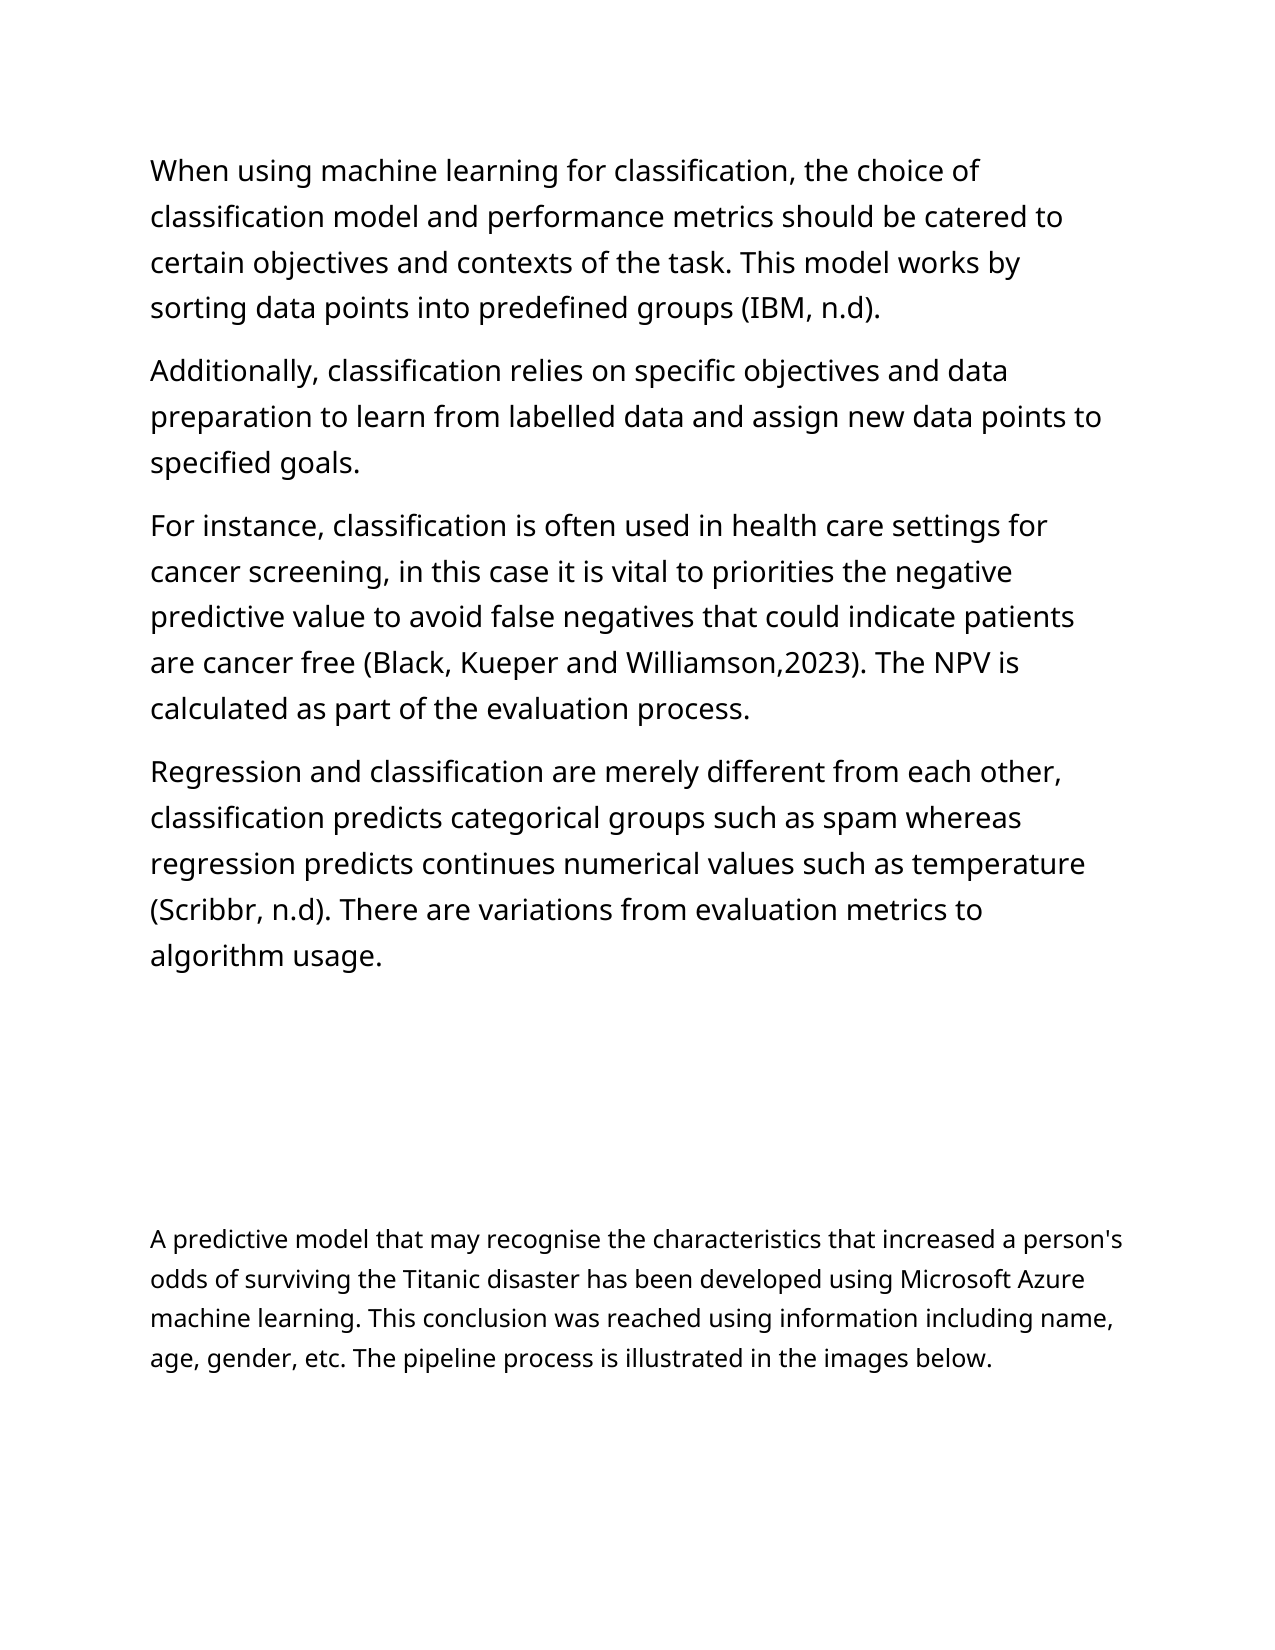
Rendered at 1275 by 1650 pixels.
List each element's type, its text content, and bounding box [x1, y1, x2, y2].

text When using machine learning for classification, the choice of classification model and performance metrics should be catered to certain objectives and contexts of the task. This model works by sorting data points into predefined groups (IBM, n.d). [150, 150, 1125, 327]
text Additionally, classification relies on specific objectives and data preparation to learn from labelled data and assign new data points to specified goals. [150, 350, 1125, 482]
text For instance, classification is often used in health care settings for cancer screening, in this case it is vital to priorities the negative predictive value to avoid false negatives that could indicate patients are cancer free (Black, Kueper and Williamson,2023). The NPV is calculated as part of the evaluation process. [150, 505, 1125, 728]
text A predictive model that may recognise the characteristics that increased a person's odds of surviving the Titanic disaster has been developed using Microsoft Azure machine learning. This conclusion was reached using information including name, age, gender, etc. The pipeline process is illustrated in the images below. [150, 1222, 1125, 1375]
text Regression and classification are merely different from each other, classification predicts categorical groups such as spam whereas regression predicts continues numerical values such as temperature (Scribbr, n.d). There are variations from evaluation metrics to algorithm usage. [150, 751, 1125, 975]
